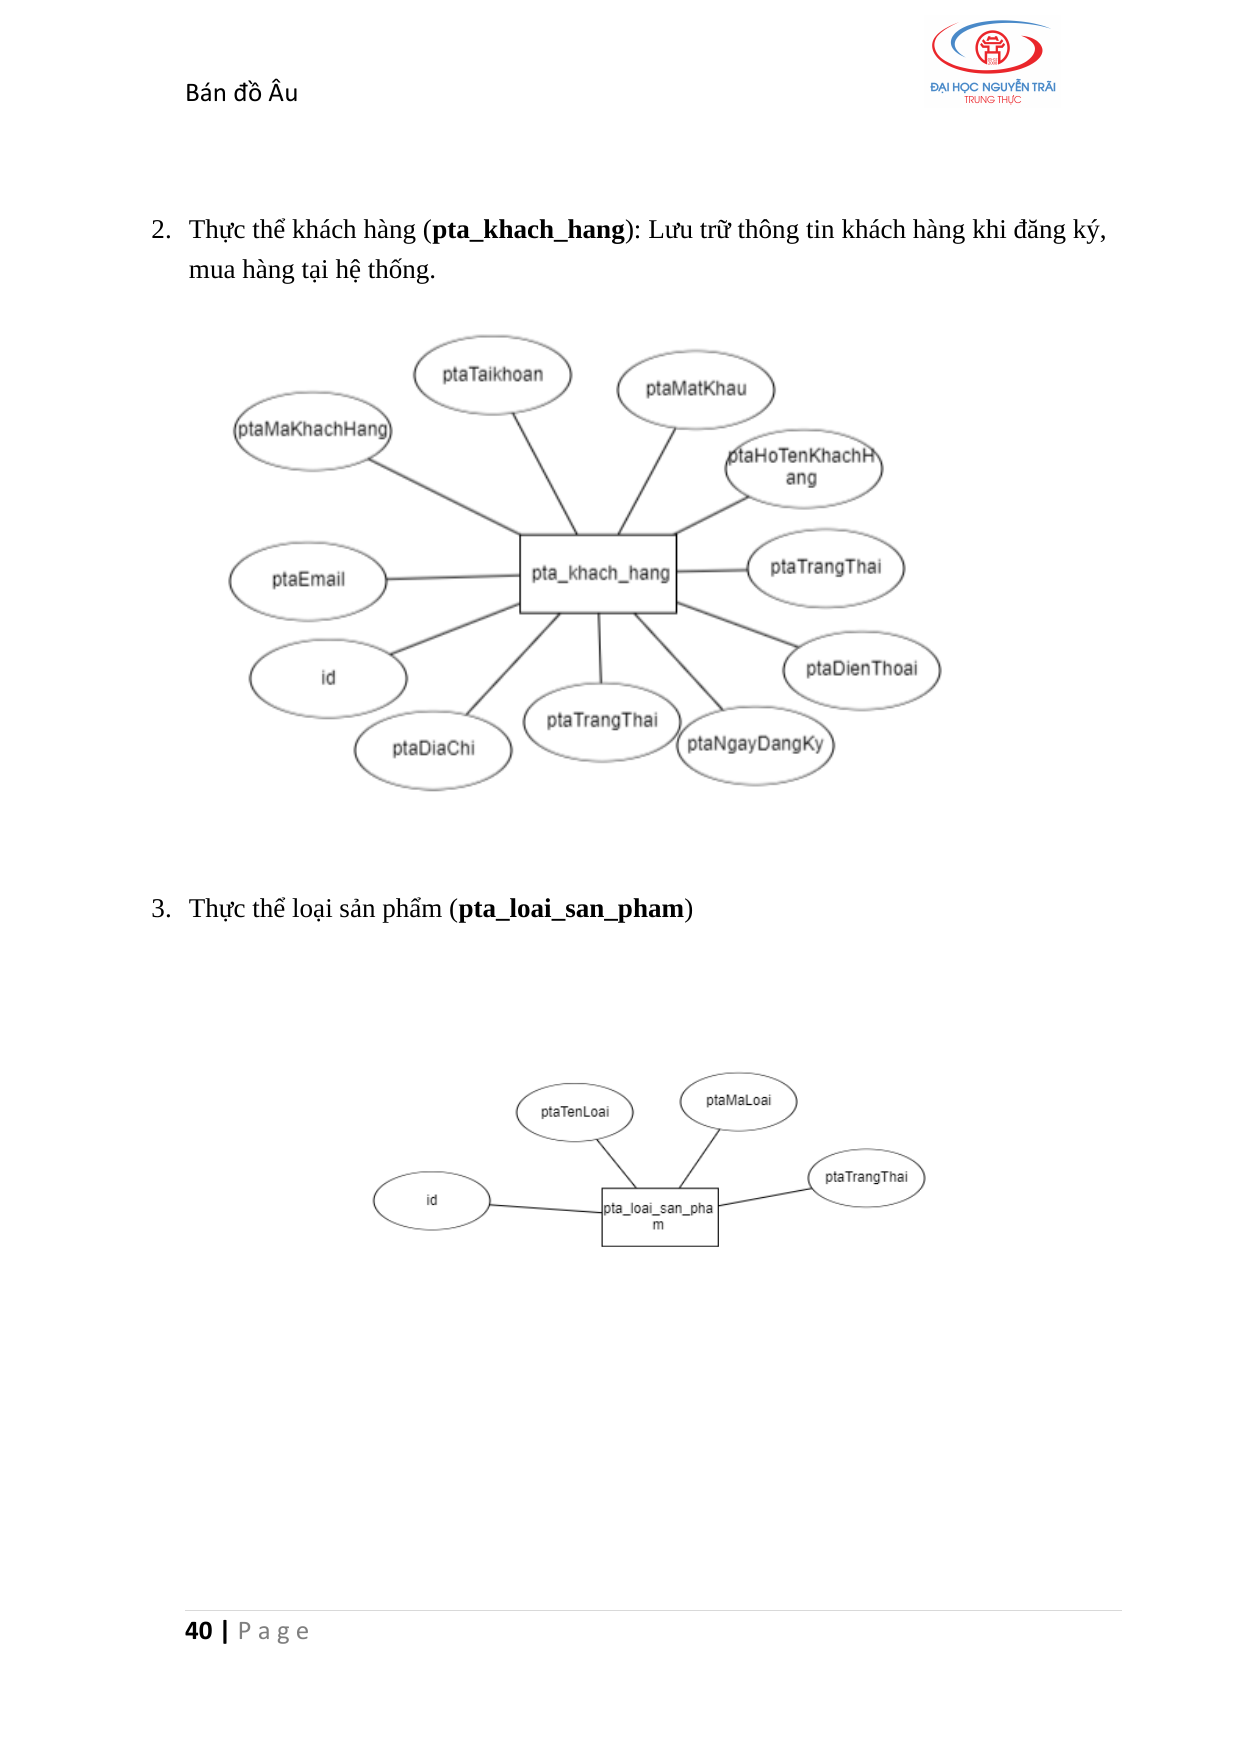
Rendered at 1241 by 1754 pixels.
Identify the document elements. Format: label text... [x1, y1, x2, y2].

list Thực thể loại sản phẩm (pta_loai_san_pham) [151, 892, 1122, 923]
picture [188, 294, 981, 829]
picture [923, 15, 1062, 108]
picture [188, 932, 1163, 1276]
